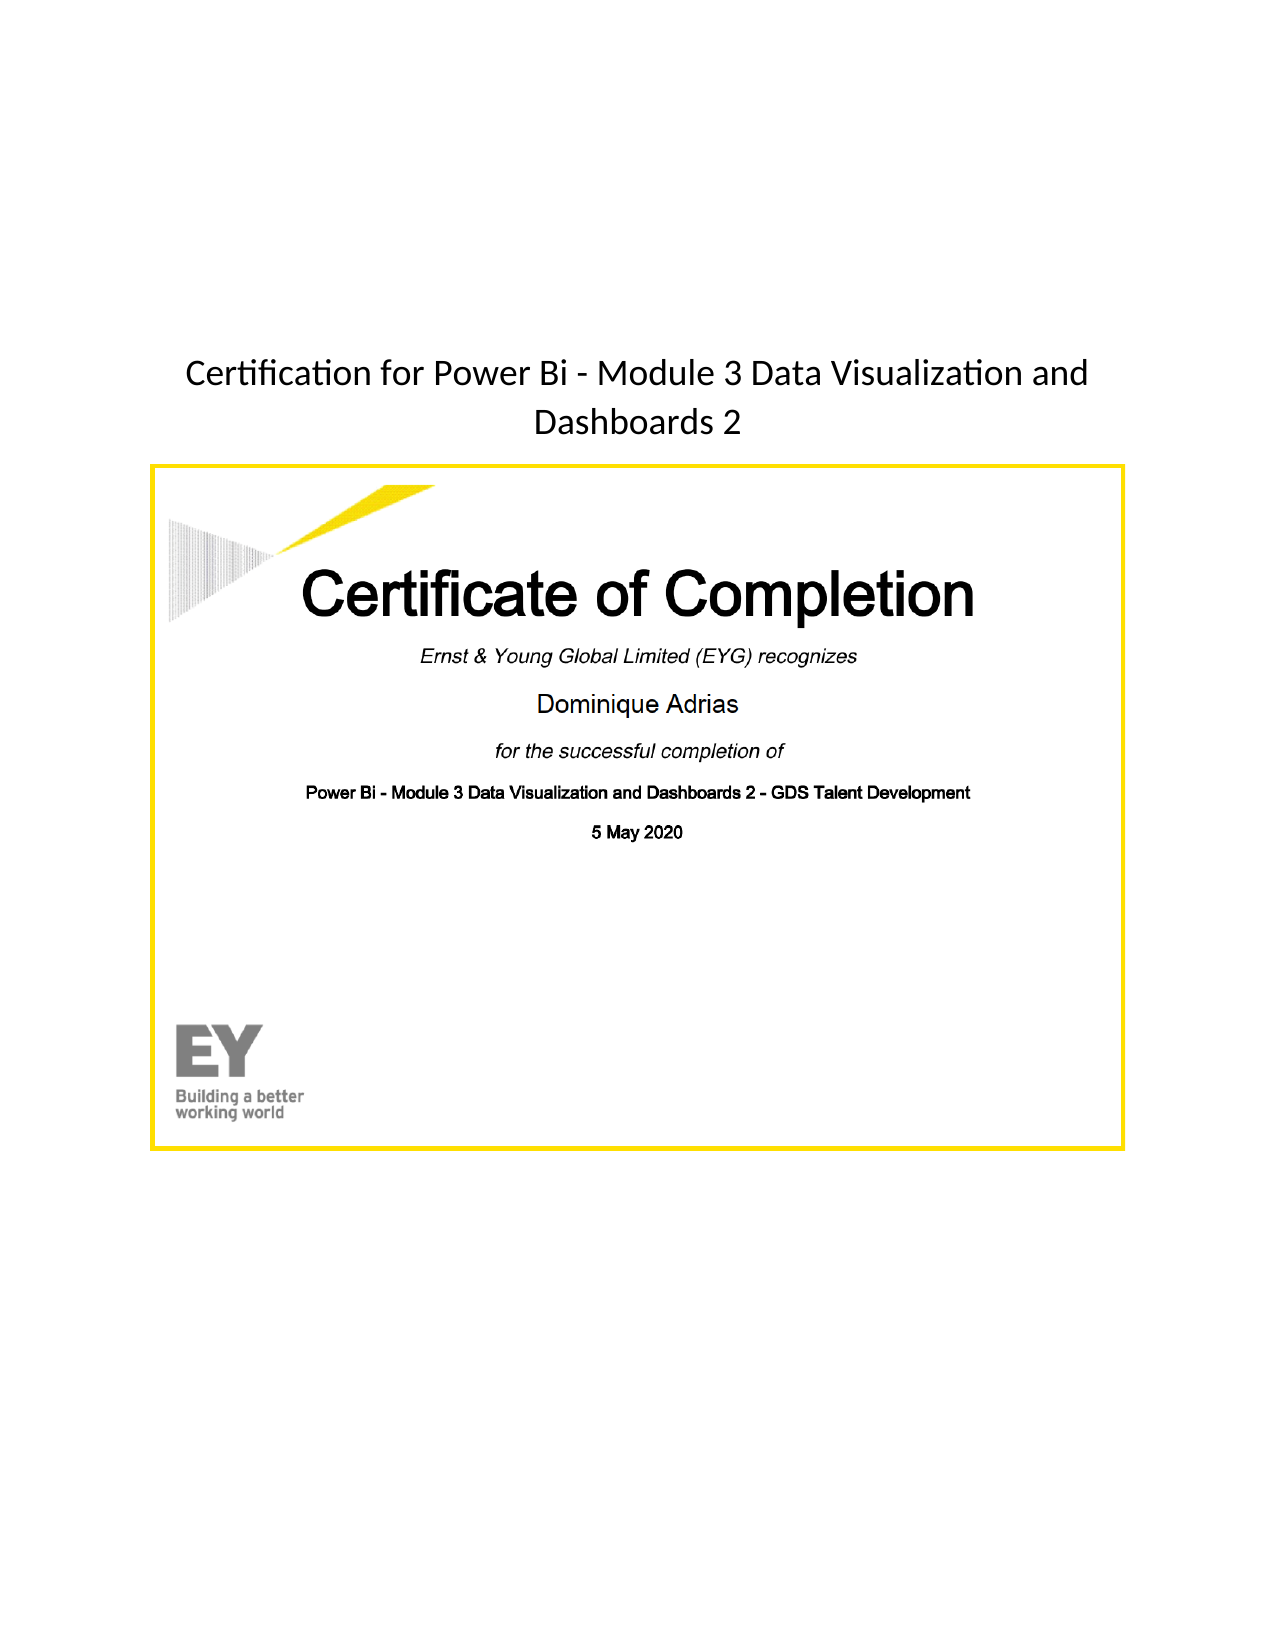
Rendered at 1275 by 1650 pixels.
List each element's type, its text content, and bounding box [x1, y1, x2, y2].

text Certification for Power Bi - Module 3 Data Visualization and Dashboards 2 [150, 348, 1125, 444]
picture [150, 464, 1125, 1151]
